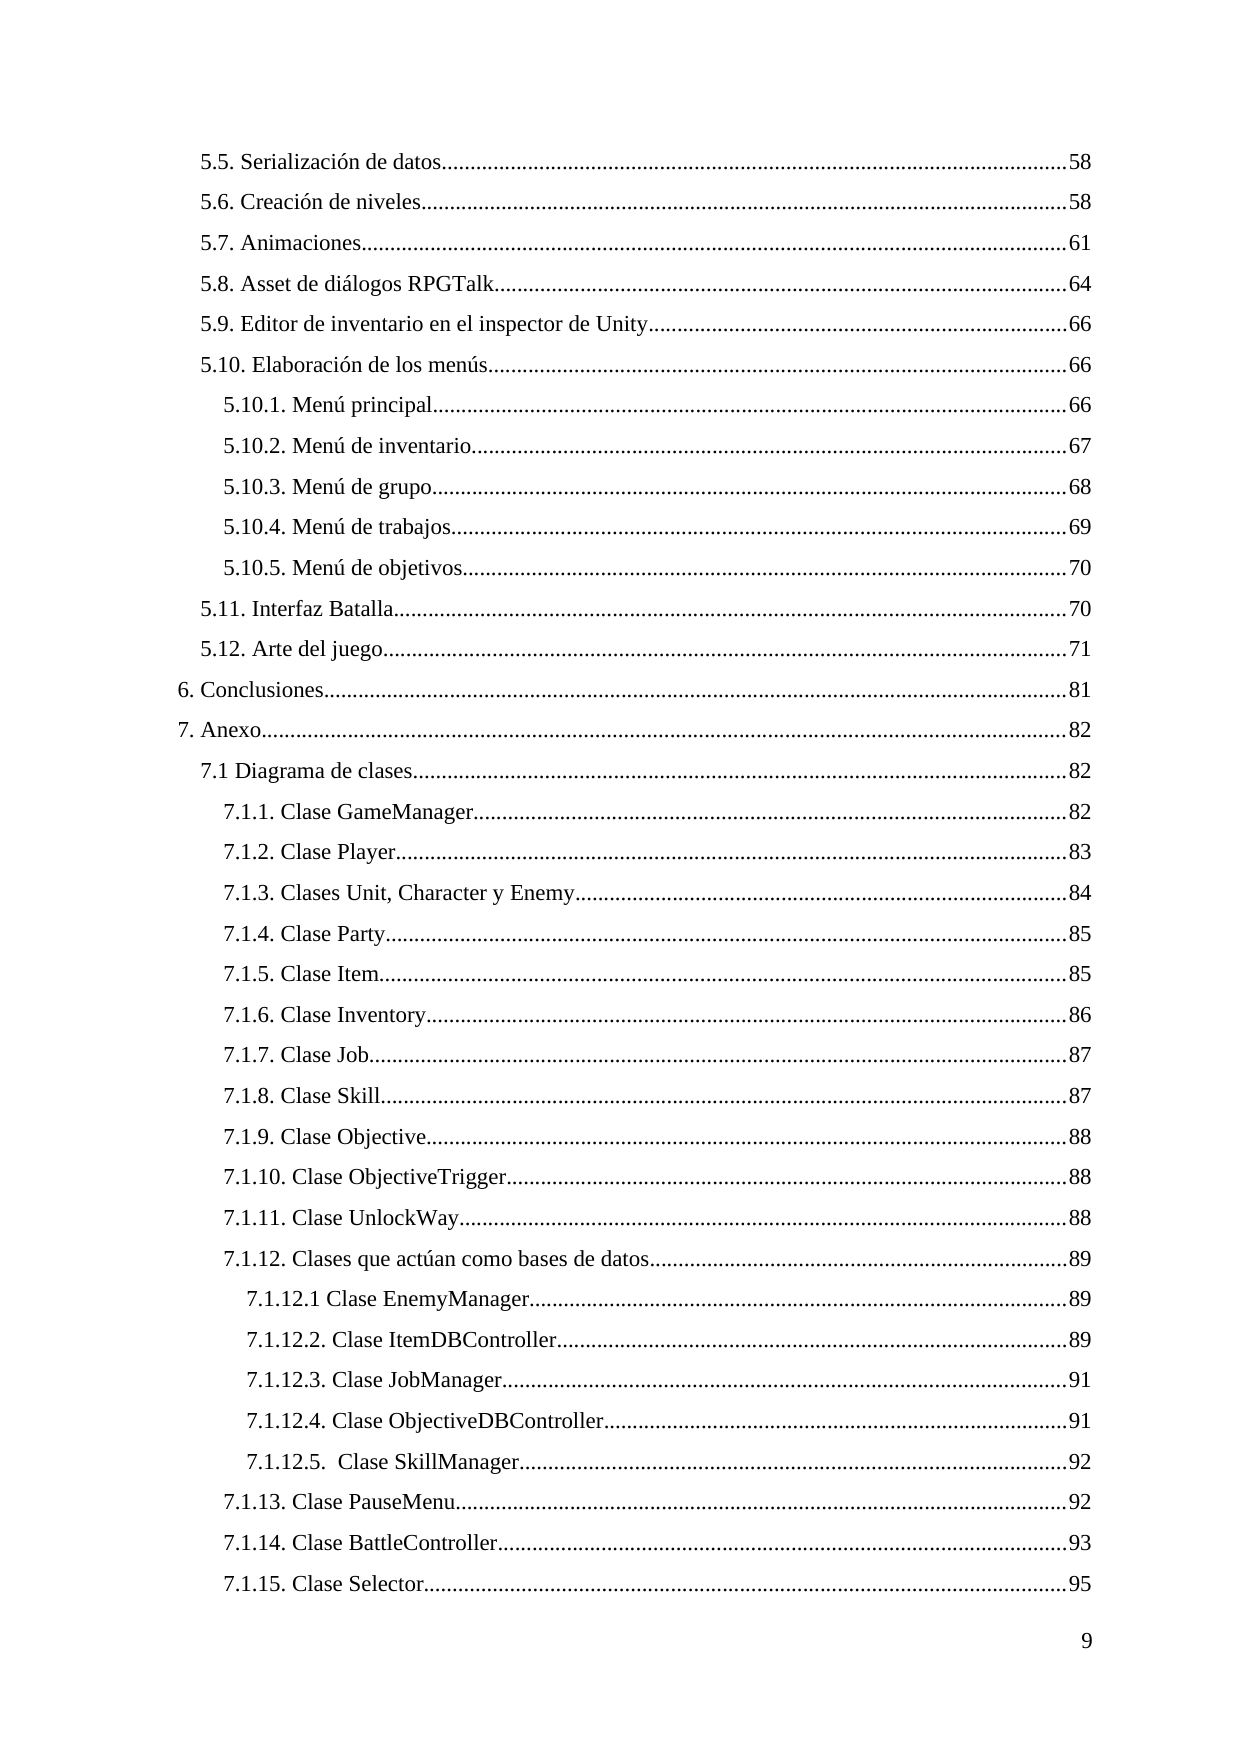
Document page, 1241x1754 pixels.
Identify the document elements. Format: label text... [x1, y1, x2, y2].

text 7.1.12.5. Clase SkillManager 92 [246, 1448, 1092, 1474]
text 7.1.12.1 Clase EnemyManager 89 [246, 1285, 1092, 1312]
text 7.1.5. Clase Item 85 [223, 960, 1092, 987]
text 7.1.15. Clase Selector 95 [223, 1569, 1092, 1596]
text 7.1.10. Clase ObjectiveTrigger 88 [223, 1163, 1092, 1190]
text 7.1.12.3. Clase JobManager 91 [246, 1366, 1092, 1393]
text 5.10. Elaboración de los menús 66 [200, 351, 1092, 377]
text 7.1.8. Clase Skill 87 [223, 1082, 1092, 1108]
text 5.10.3. Menú de grupo. 68 [223, 473, 1092, 499]
text 7.1.11. Clase UnlockWay 88 [223, 1204, 1092, 1230]
text 7.1.7. Clase Job 87 [223, 1041, 1092, 1068]
text 5.6. Creación de niveles 58 [200, 188, 1092, 215]
text 5.10.4. Menú de trabajos. 69 [223, 513, 1092, 540]
text 5.8. Asset de diálogos RPGTalk 64 [200, 269, 1092, 296]
text 5.11. Interfaz Batalla 70 [200, 594, 1092, 621]
text 5.5. Serialización de datos 58 [200, 148, 1092, 174]
text 7. Anexo 82 [177, 716, 1092, 743]
text 7.1.12. Clases que actúan como bases de datos 89 [223, 1244, 1092, 1271]
text 7.1 Diagrama de clases 82 [200, 757, 1092, 783]
text 5.10.1. Menú principal 66 [223, 391, 1092, 418]
text 5.12. Arte del juego 71 [200, 635, 1092, 662]
text 7.1.12.4. Clase ObjectiveDBController 91 [246, 1407, 1092, 1433]
text 7.1.14. Clase BattleController 93 [223, 1529, 1092, 1555]
text 7.1.1. Clase GameManager 82 [223, 798, 1092, 824]
text 5.10.2. Menú de inventario. 67 [223, 432, 1092, 458]
text 5.7. Animaciones 61 [200, 229, 1092, 255]
text 7.1.13. Clase PauseMenu 92 [223, 1488, 1092, 1515]
text 7.1.9. Clase Objective 88 [223, 1123, 1092, 1149]
text 7.1.12.2. Clase ItemDBController 89 [246, 1326, 1092, 1352]
text 7.1.4. Clase Party 85 [223, 919, 1092, 946]
text 5.9. Editor de inventario en el inspector de Unity 66 [200, 310, 1092, 337]
text 7.1.2. Clase Player 83 [223, 838, 1092, 865]
text 6. Conclusiones 81 [177, 676, 1092, 702]
text 7.1.6. Clase Inventory 86 [223, 1001, 1092, 1027]
text 7.1.3. Clases Unit, Character y Enemy 84 [223, 879, 1092, 905]
text 5.10.5. Menú de objetivos. 70 [223, 554, 1092, 580]
